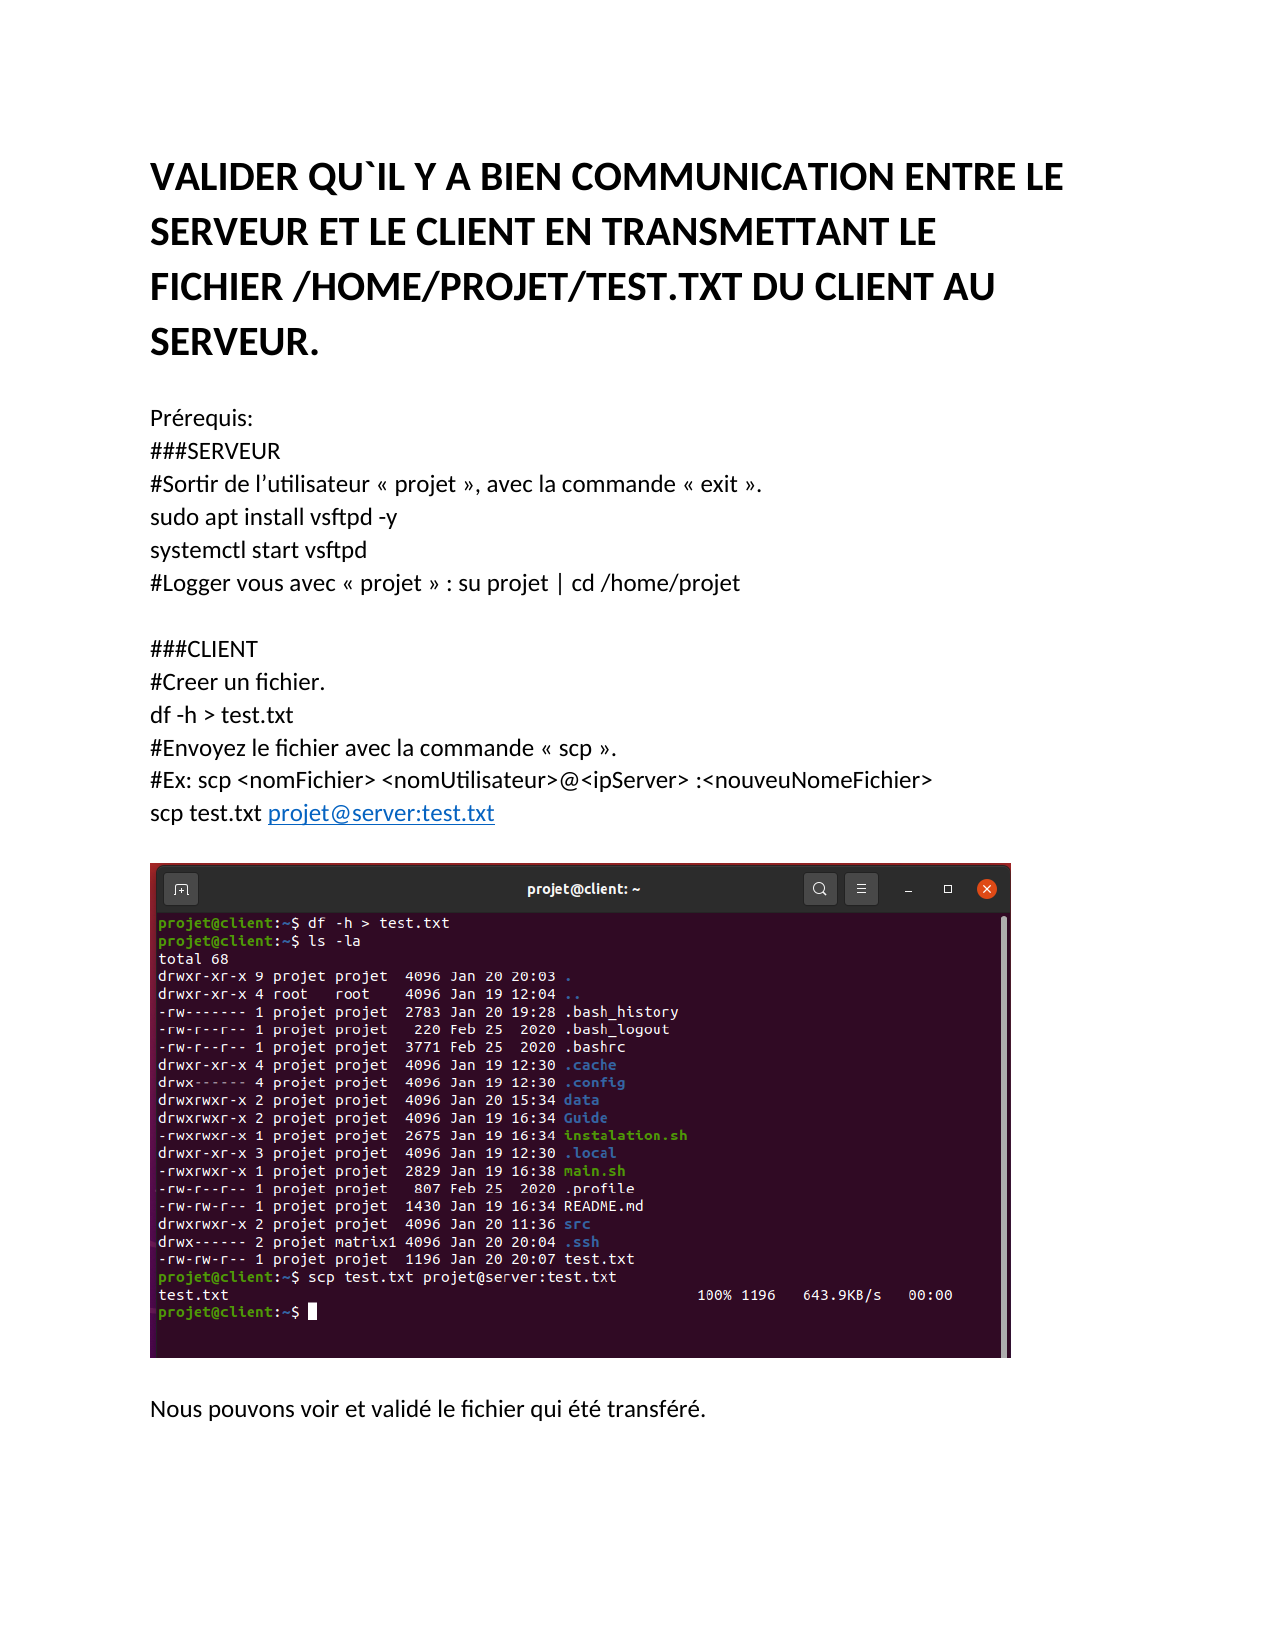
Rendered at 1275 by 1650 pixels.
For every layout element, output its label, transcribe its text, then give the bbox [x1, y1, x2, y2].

picture [150, 863, 1011, 1358]
text #Logger vous avec « projet » : su projet | cd /home/projet [150, 567, 1125, 598]
text df -h > test.txt [150, 699, 1125, 729]
text systemctl start vsftpd [150, 534, 1125, 565]
text #Ex: scp <nomFichier> <nomUtilisateur>@<ipServer> :<nouveuNomeFichier> [150, 764, 1125, 795]
text scp test.txt projet@server:test.txt [150, 797, 1125, 828]
text ###CLIENT [150, 633, 1125, 663]
text sudo apt install vsftpd -y [150, 501, 1125, 532]
text #Creer un fichier. [150, 666, 1125, 696]
subtitle Valider qu`il y a bien communication entre le serveur et le client en transmettant le fichier /home/projet/test.txt du client au serveur. [150, 150, 1125, 366]
text Nous pouvons voir et validé le fichier qui été transféré. [150, 1393, 1125, 1424]
text #Sortir de l’utilisateur « projet », avec la commande « exit ». [150, 468, 1125, 499]
text ###SERVEUR [150, 435, 1125, 466]
text Prérequis: [150, 402, 1125, 433]
text #Envoyez le fichier avec la commande « scp ». [150, 732, 1125, 762]
